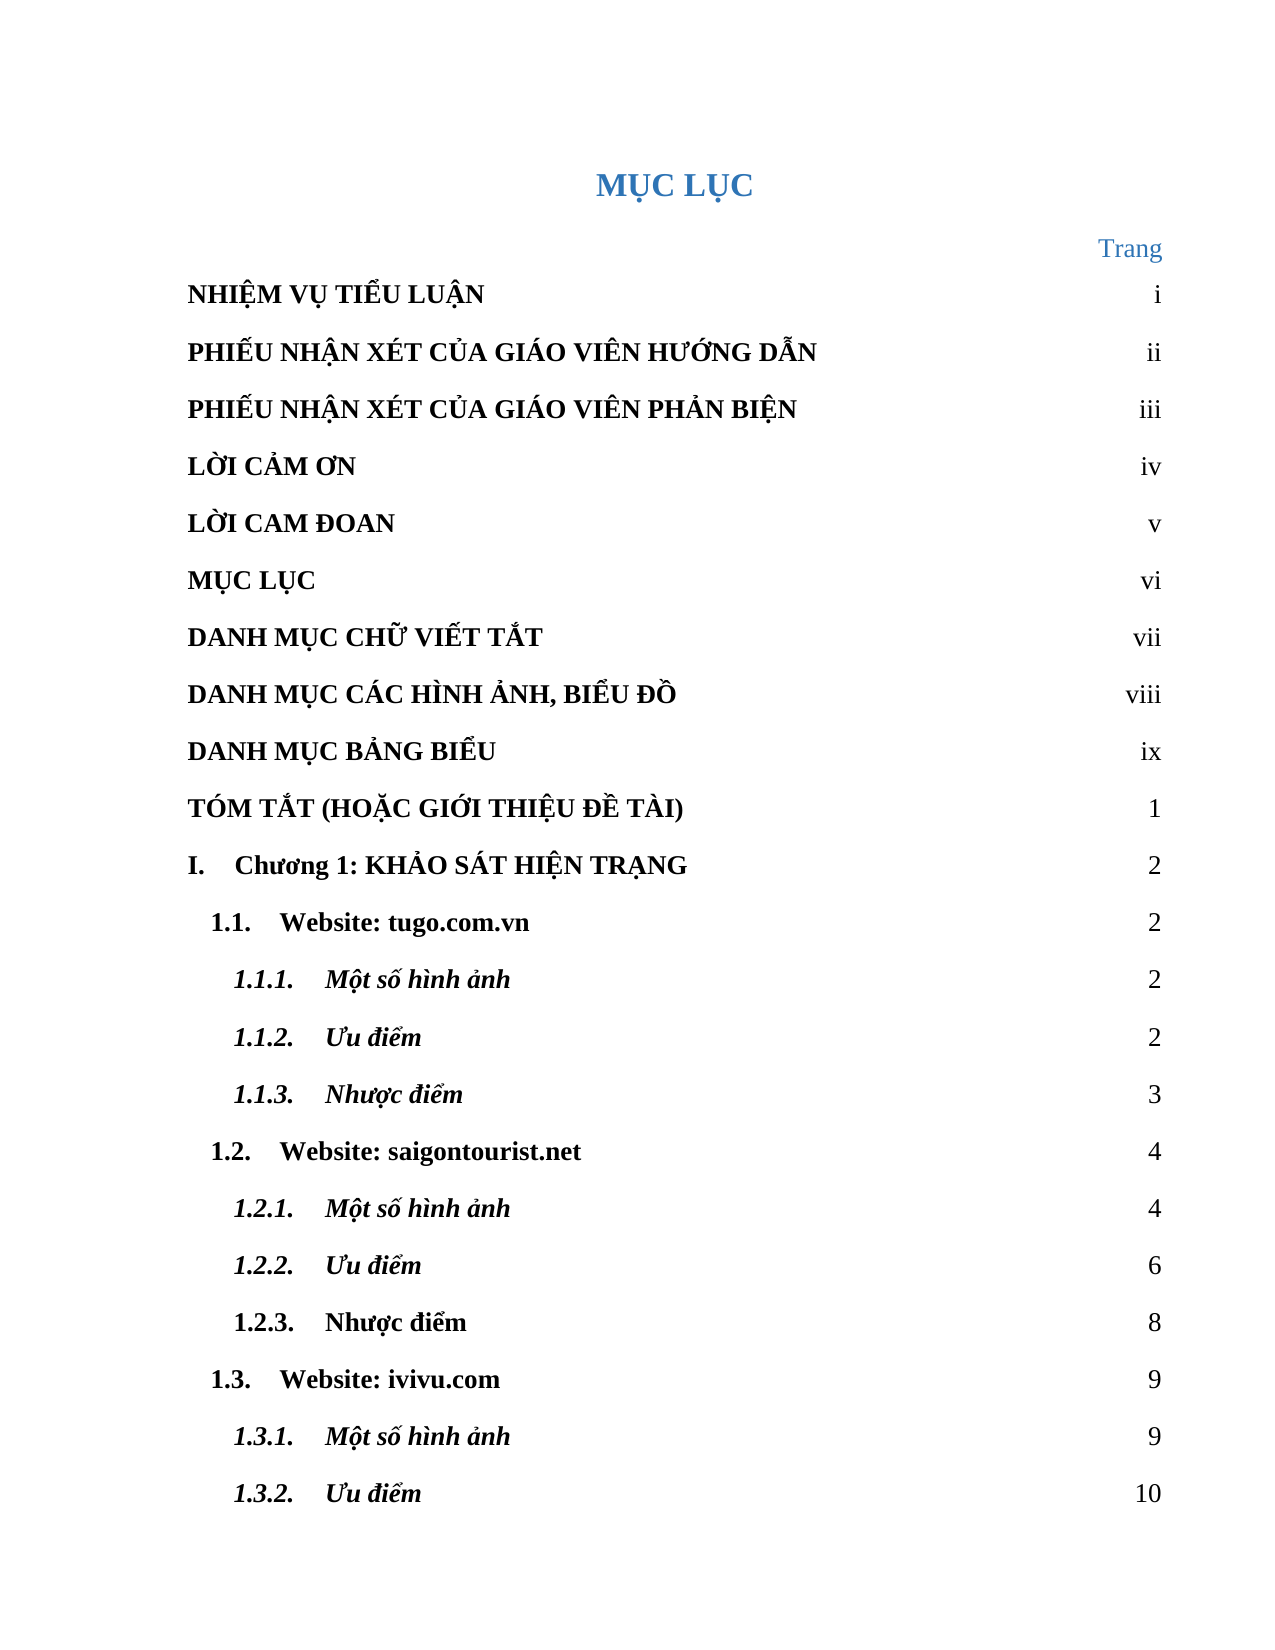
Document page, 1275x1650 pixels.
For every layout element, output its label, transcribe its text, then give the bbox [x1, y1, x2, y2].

subtitle MỤC LỤC [187, 166, 1162, 204]
